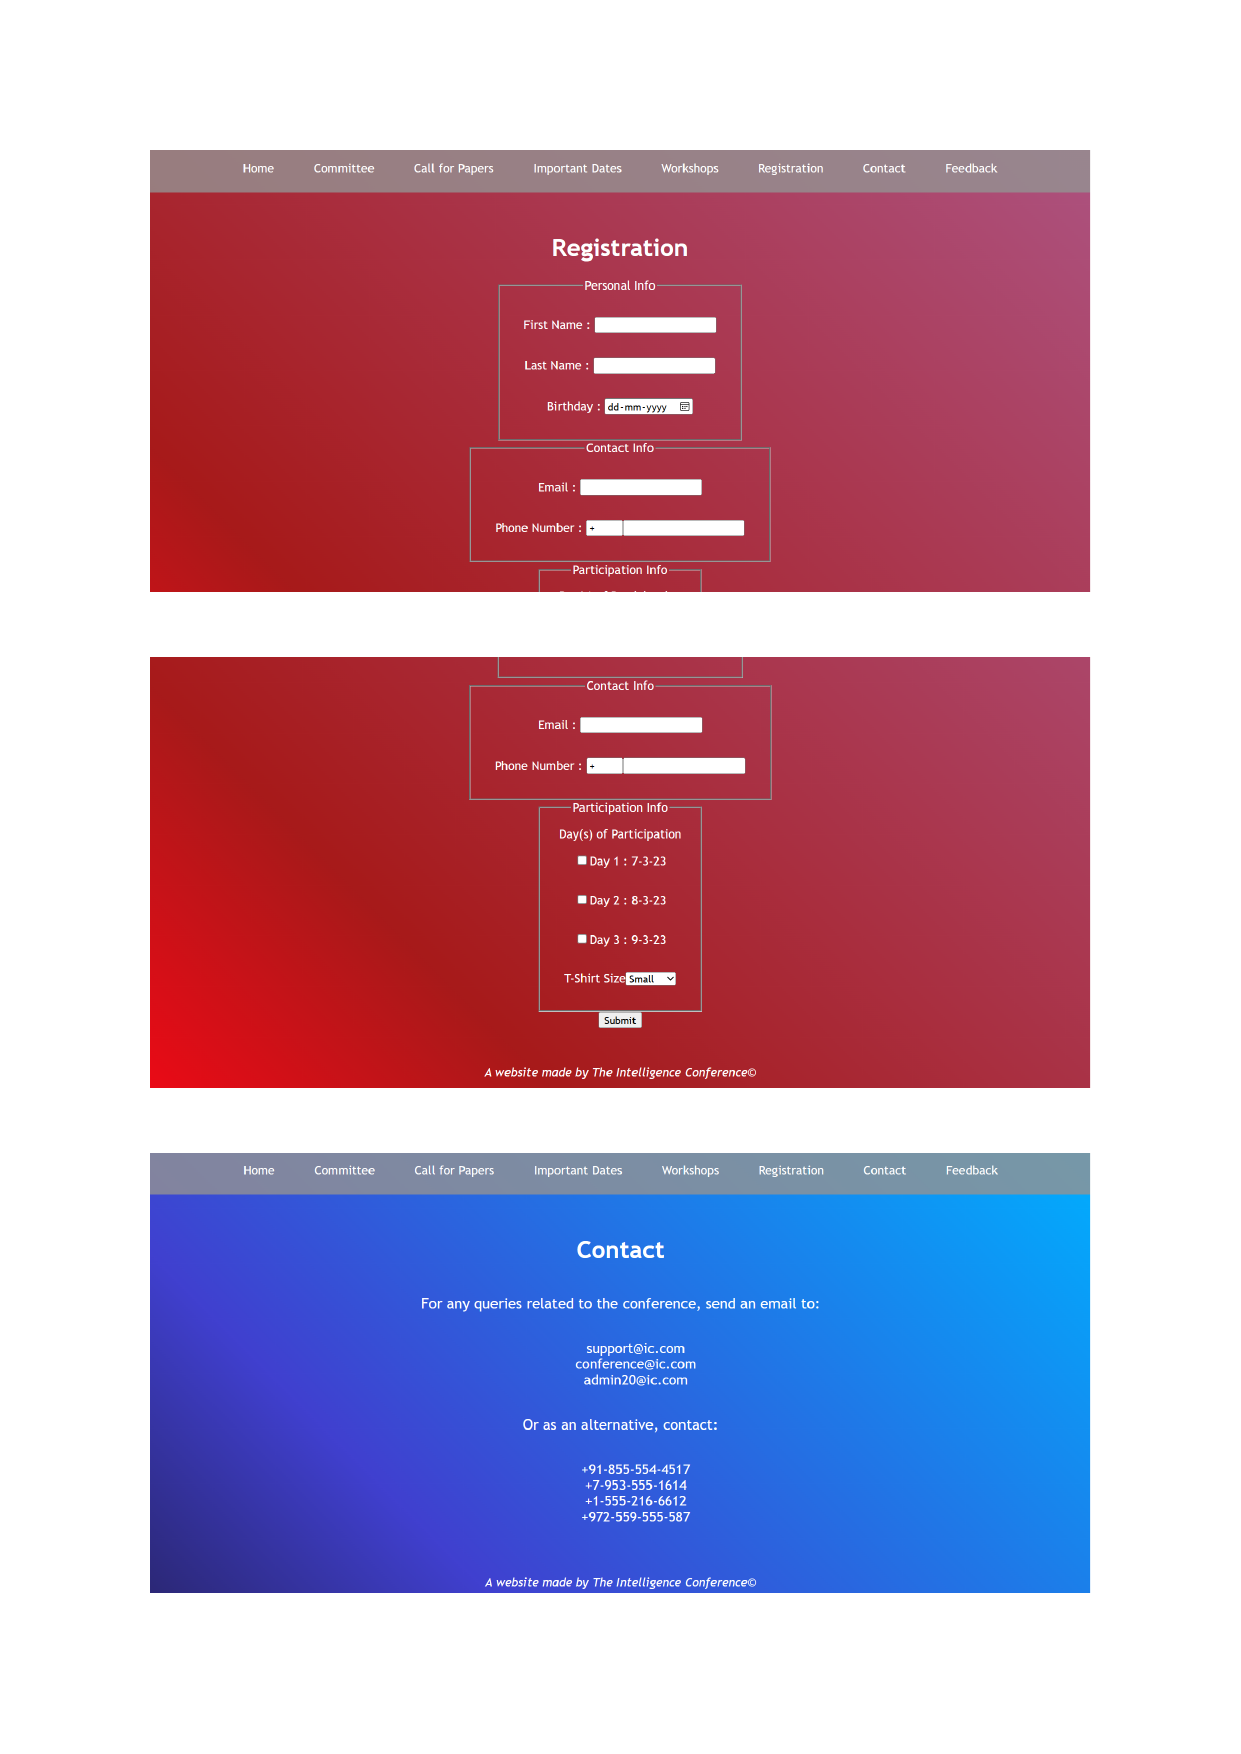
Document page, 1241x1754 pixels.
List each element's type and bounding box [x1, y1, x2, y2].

picture [150, 1153, 1091, 1593]
picture [150, 150, 1091, 592]
picture [150, 657, 1091, 1088]
